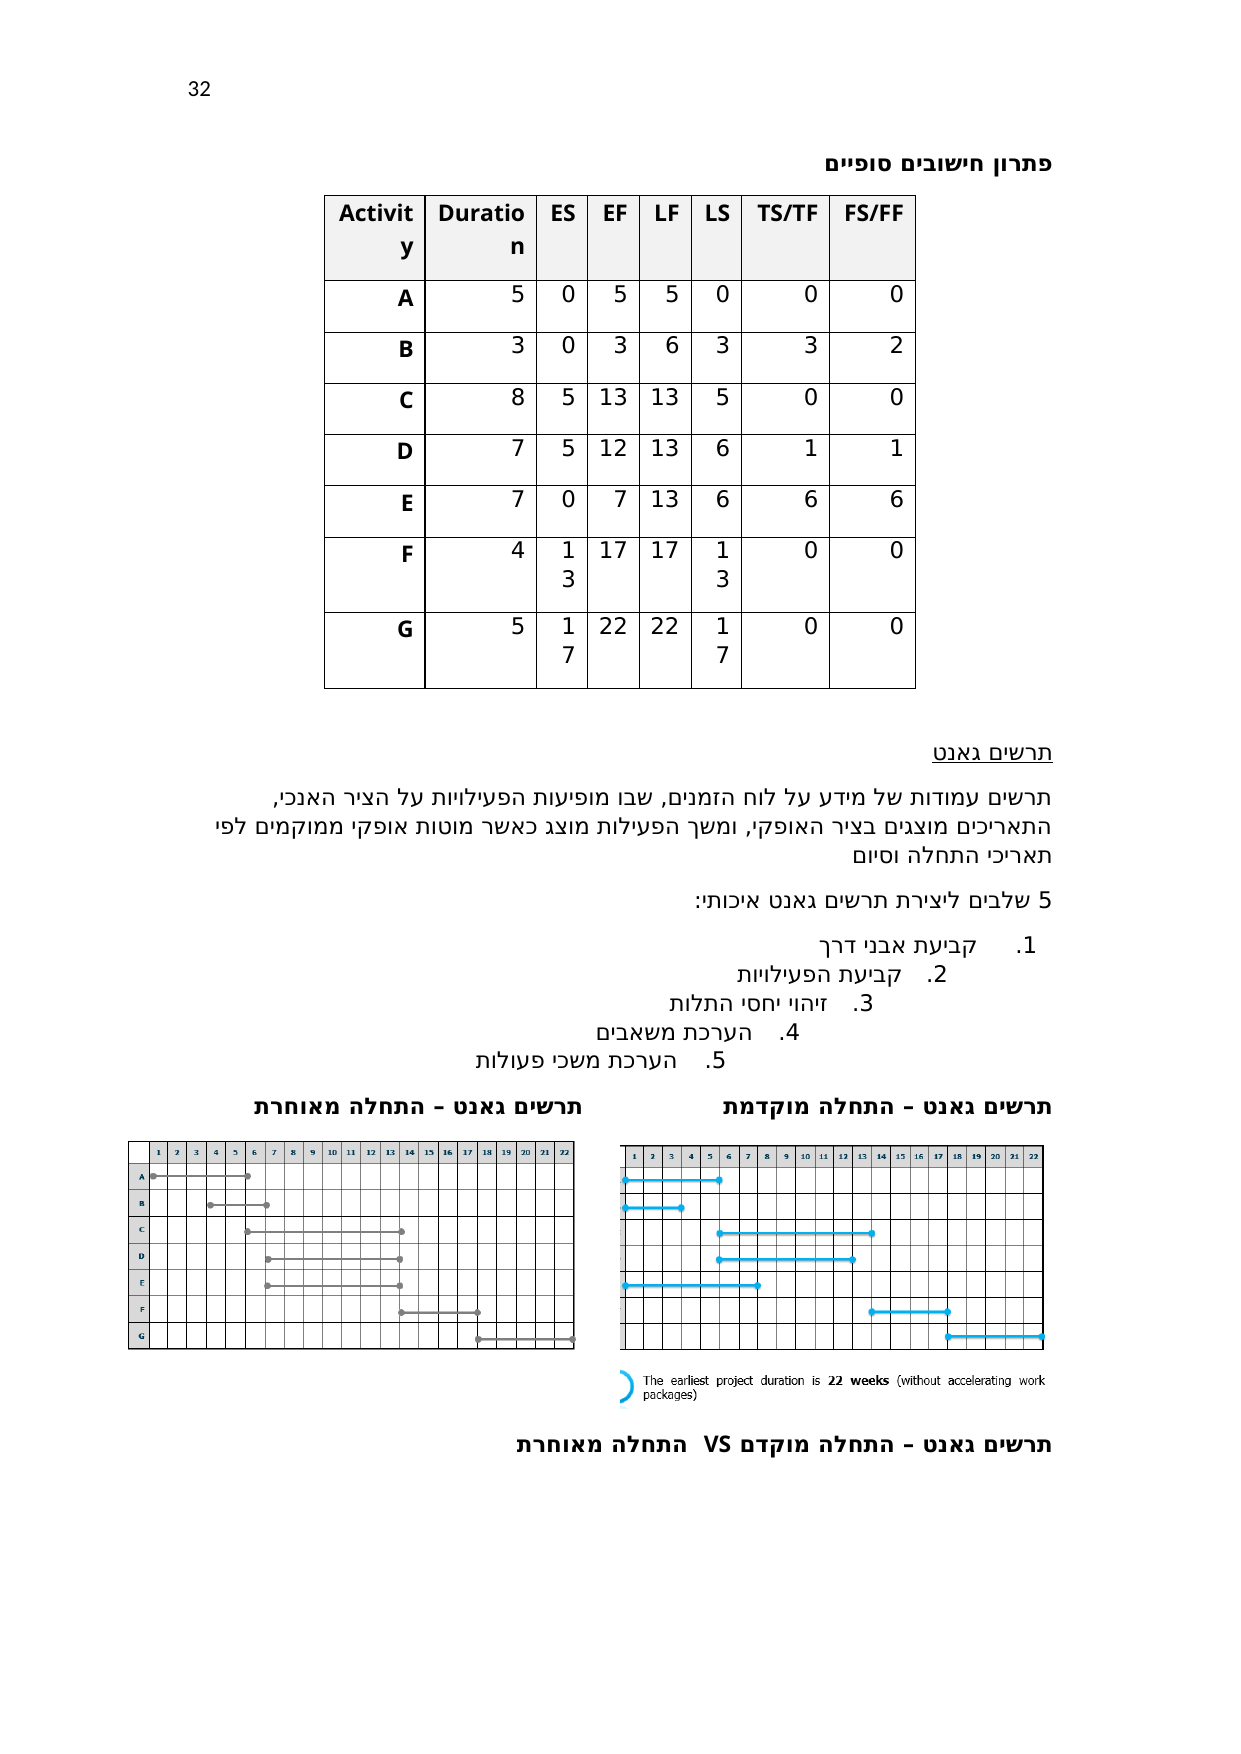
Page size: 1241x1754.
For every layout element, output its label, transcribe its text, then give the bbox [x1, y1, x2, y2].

table_cell 13 [640, 435, 691, 485]
table_cell 0 [742, 538, 829, 612]
table_header LS [692, 196, 741, 280]
table_cell E [325, 486, 424, 537]
table_cell 0 [830, 281, 915, 332]
table_cell 5 [692, 384, 741, 434]
list זיהוי יחסי התלות [187, 990, 978, 1017]
text תרשים גאנט – התחלה מוקדמת [657, 1093, 1053, 1120]
table_cell 22 [640, 613, 691, 687]
table_header EF [588, 196, 639, 280]
table_cell 0 [537, 281, 587, 332]
table_cell 17 [640, 538, 691, 612]
table_cell 1 [830, 435, 915, 485]
picture [620, 1138, 1053, 1409]
table_cell 7 [426, 435, 536, 485]
table_cell D [325, 435, 424, 485]
table_cell 5 [426, 281, 536, 332]
table_cell B [325, 333, 424, 383]
table_cell 0 [830, 613, 915, 687]
table_cell 2 [830, 333, 915, 383]
table_header FS/FF [830, 196, 915, 280]
text 5 שלבים ליצירת תרשים גאנט איכותי: [187, 887, 1053, 914]
table_cell 0 [692, 281, 741, 332]
table_cell 5 [426, 613, 536, 687]
text תרשים גאנט – התחלה מוקדם VS התחלה מאוחרת [187, 1428, 1053, 1459]
table_cell 3 [588, 333, 639, 383]
table_cell 5 [537, 435, 587, 485]
table_cell 1 [742, 435, 829, 485]
table_header Duration [426, 196, 536, 280]
text תרשים עמודות של מידע על לוח הזמנים, שבו מופיעות הפעילויות על הציר האנכי, התאריכים מוצגים בציר האופקי, ומשך הפעילות מוצג כאשר מוטות אופקי ממוקמים לפי תאריכי התחלה וסיום [187, 784, 1053, 868]
text פתרון חישובים סופיים [187, 150, 1053, 177]
table_cell 0 [537, 333, 587, 383]
table_cell 6 [692, 486, 741, 537]
table_cell 0 [830, 538, 915, 612]
table_cell 0 [742, 281, 829, 332]
table_cell 5 [588, 281, 639, 332]
table_cell 5 [537, 384, 587, 434]
table_cell 3 [692, 333, 741, 383]
table_cell 17 [588, 538, 639, 612]
table_cell 22 [588, 613, 639, 687]
table_cell 6 [742, 486, 829, 537]
table_cell 5 [640, 281, 691, 332]
table_header TS/TF [742, 196, 829, 280]
table_cell 6 [830, 486, 915, 537]
table_cell G [325, 613, 424, 687]
table_cell 13 [588, 384, 639, 434]
table_cell F [325, 538, 424, 612]
table_cell 7 [588, 486, 639, 537]
table_header Activity [325, 196, 424, 280]
list הערכת משכי פעולות [187, 1048, 978, 1074]
table_cell 4 [426, 538, 536, 612]
table_cell 0 [830, 384, 915, 434]
table_cell 8 [426, 384, 536, 434]
table_cell 13 [537, 538, 587, 612]
text תרשים גאנט – התחלה מאוחרת [187, 1093, 583, 1120]
table_cell 0 [742, 613, 829, 687]
list קביעת אבני דרך [187, 933, 1015, 959]
table_cell A [325, 281, 424, 332]
table_header LF [640, 196, 691, 280]
table_cell 7 [426, 486, 536, 537]
table_cell 3 [426, 333, 536, 383]
table_cell 6 [640, 333, 691, 383]
table_cell 17 [692, 613, 741, 687]
table_header ES [537, 196, 587, 280]
table_cell 0 [537, 486, 587, 537]
table_cell 17 [537, 613, 587, 687]
list קביעת הפעילויות [187, 961, 1000, 988]
table_cell 13 [640, 384, 691, 434]
table_cell 0 [742, 384, 829, 434]
table_cell 12 [588, 435, 639, 485]
table_cell 13 [640, 486, 691, 537]
table_cell 3 [742, 333, 829, 383]
subtitle תרשים גאנט [187, 739, 1053, 766]
list הערכת משאבים [187, 1019, 978, 1046]
table_cell C [325, 384, 424, 434]
table_cell 6 [692, 435, 741, 485]
table_cell 13 [692, 538, 741, 612]
picture [122, 1138, 584, 1353]
